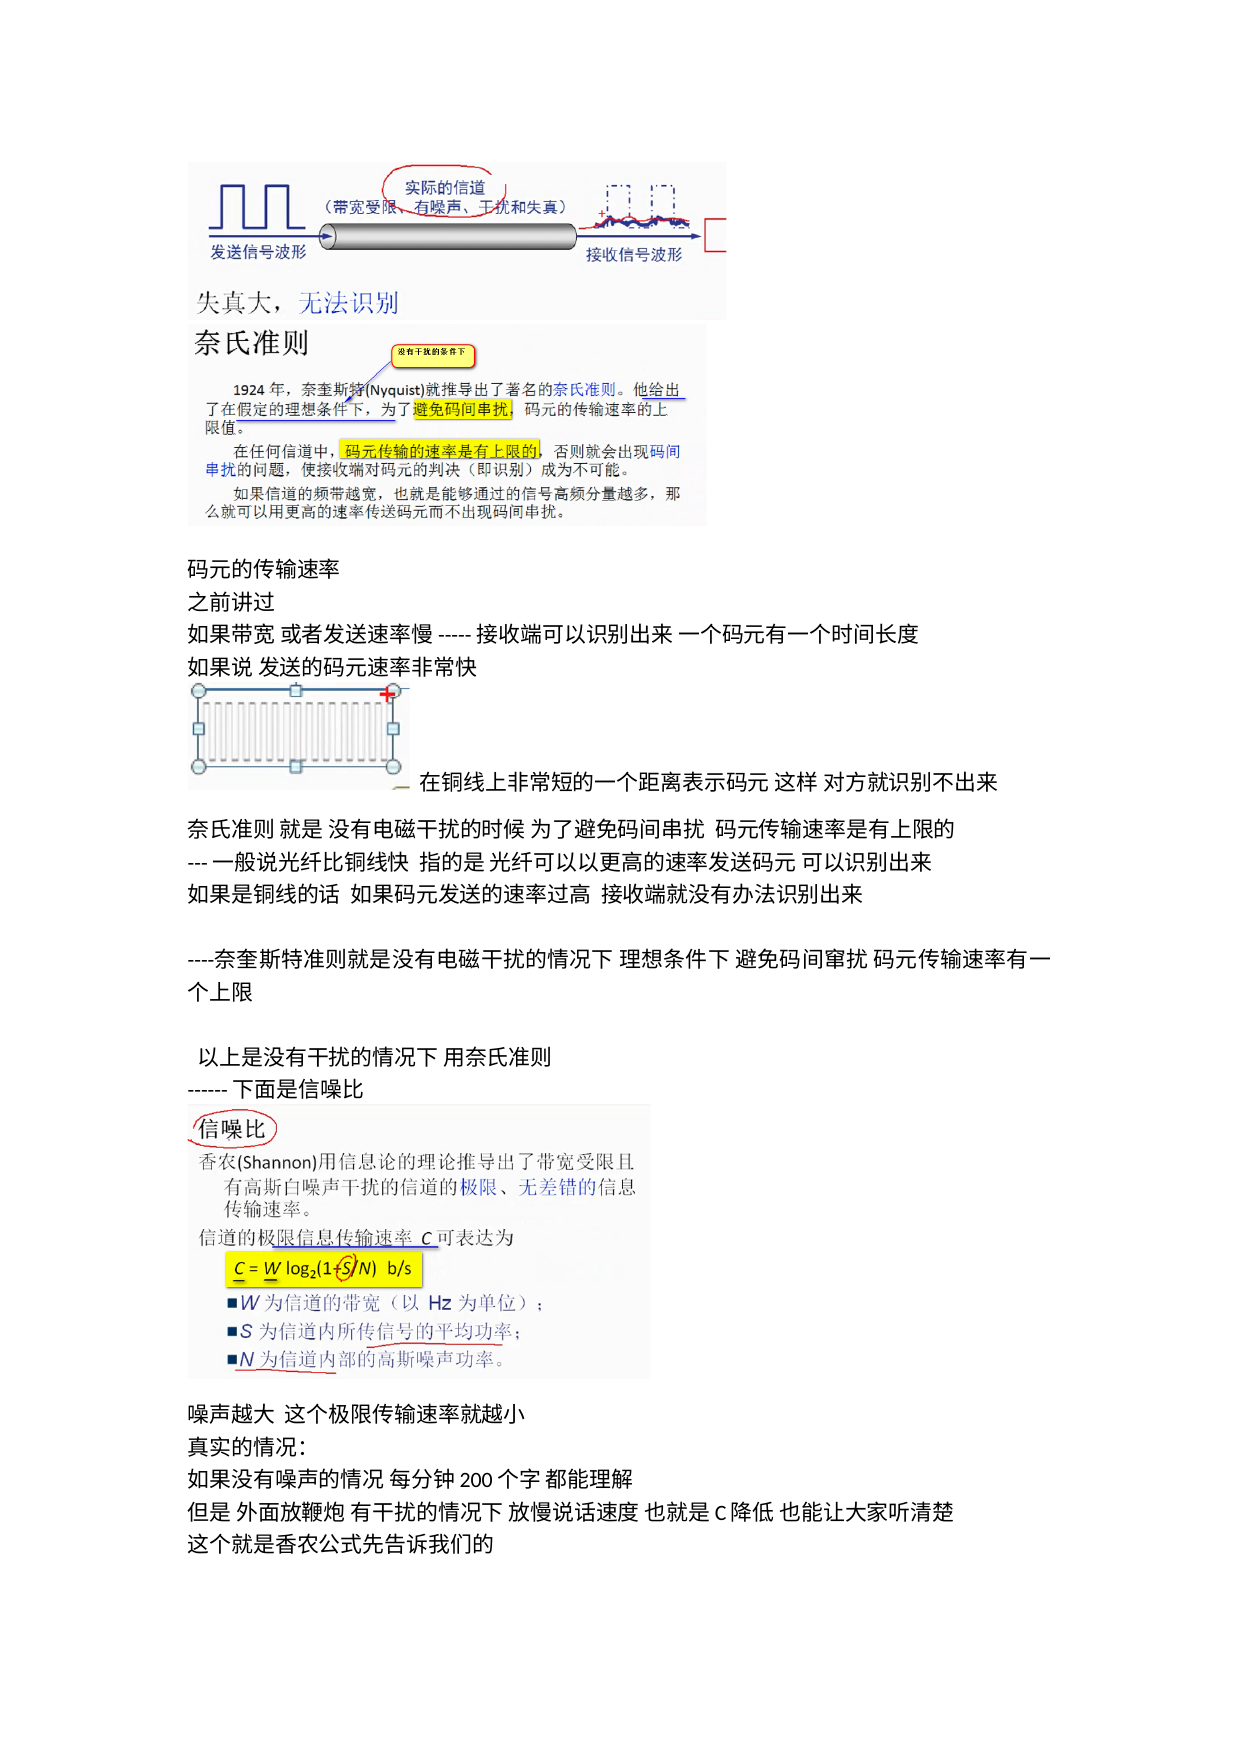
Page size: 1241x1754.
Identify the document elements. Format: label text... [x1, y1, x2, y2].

text 如果说 发送的码元速率非常快 [187, 649, 1053, 682]
text 如果没有噪声的情况 每分钟200个字 都能理解 [187, 1462, 1053, 1494]
text 但是 外面放鞭炮 有干扰的情况下 放慢说话速度 也就是C降低 也能让大家听清楚 [187, 1494, 1053, 1527]
text 奈氏准则 就是 没有电磁干扰的时候 为了避免码间串扰 码元传输速率是有上限的 [187, 812, 1053, 844]
text 码元的传输速率 [187, 552, 1053, 584]
picture [187, 162, 727, 320]
text 如果带宽 或者发送速率慢 ----- 接收端可以识别出来 一个码元有一个时间长度 [187, 617, 1053, 649]
text 在铜线上非常短的一个距离表示码元 这样 对方就识别不出来 [187, 682, 1053, 812]
text ------ 下面是信噪比 [187, 1072, 1053, 1104]
text 以上是没有干扰的情况下 用奈氏准则 [187, 1039, 1053, 1072]
text 噪声越大 这个极限传输速率就越小 [187, 1397, 1053, 1429]
text 真实的情况： [187, 1429, 1053, 1462]
text ----奈奎斯特准则就是没有电磁干扰的情况下 理想条件下 避免码间窜扰 码元传输速率有一个上限 [187, 942, 1053, 1007]
text --- 一般说光纤比铜线快 指的是 光纤可以以更高的速率发送码元 可以识别出来 [187, 844, 1053, 877]
picture [187, 1104, 651, 1379]
picture [187, 324, 707, 526]
text 之前讲过 [187, 584, 1053, 617]
picture [187, 682, 410, 790]
text 如果是铜线的话 如果码元发送的速率过高 接收端就没有办法识别出来 [187, 877, 1053, 909]
text 这个就是香农公式先告诉我们的 [187, 1527, 1053, 1559]
